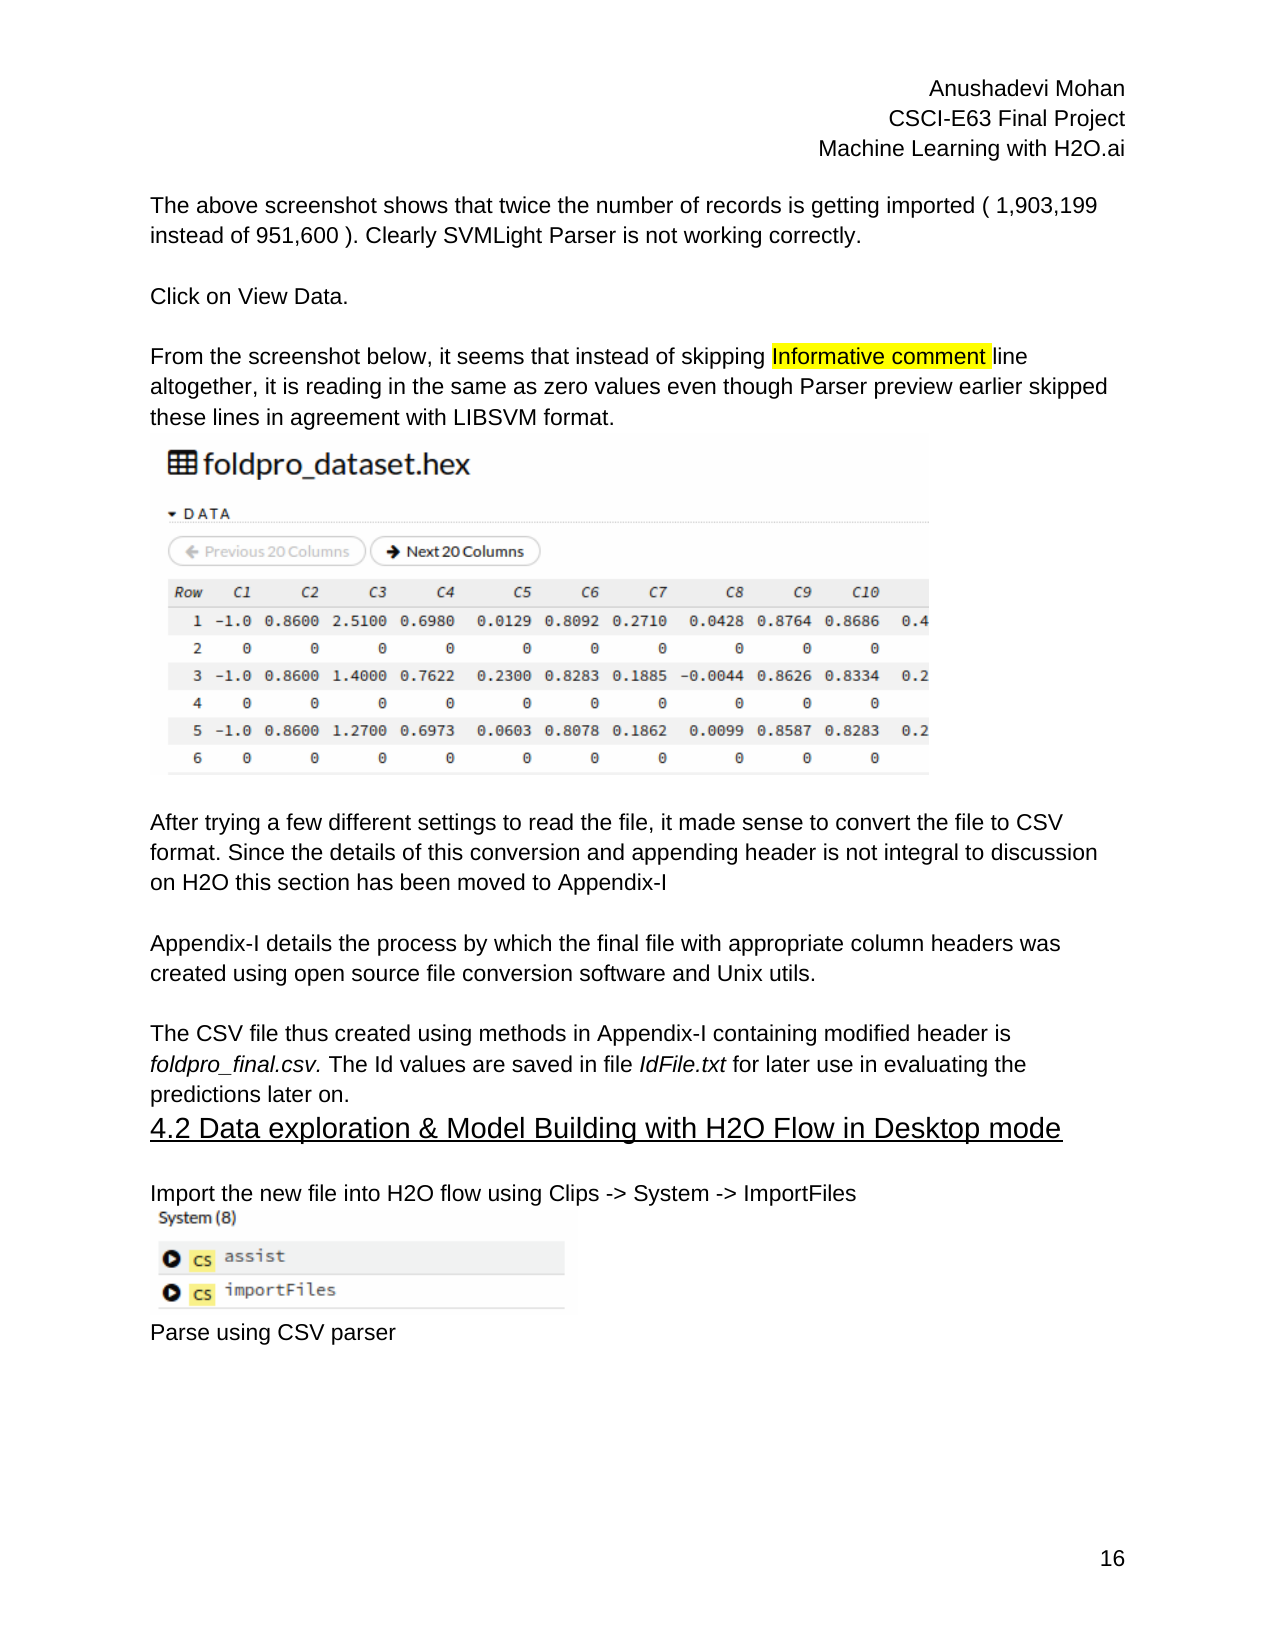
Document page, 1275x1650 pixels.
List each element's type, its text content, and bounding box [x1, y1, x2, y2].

text The above screenshot shows that twice the number of records is getting imported ( 1,903,199 instead of 951,600 ). Clearly SVMLight Parser is not working correctly. [150, 192, 1125, 248]
text Parse using CSV parser [150, 1318, 1125, 1345]
text 4.2 Data exploration & Model Building with H2O Flow in Desktop mode [150, 1111, 1125, 1144]
text Import the new file into H2O flow using Clips -> System -> ImportFiles [150, 1180, 1125, 1206]
text The CSV file thus created using methods in Appendix-I containing modified header is foldpro_final.csv. The Id values are saved in file IdFile.txt for later use in evaluating the predictions later on. [150, 1020, 1125, 1107]
picture [150, 1210, 578, 1315]
text Appendix-I details the process by which the final file with appropriate column headers was created using open source file conversion software and Unix utils. [150, 930, 1125, 986]
text Click on View Data. [150, 283, 1125, 309]
text After trying a few different settings to read the file, it made sense to convert the file to CSV format. Since the details of this conversion and appending header is not integral to discussion on H2O this section has been moved to Appendix-I [150, 809, 1125, 896]
picture [150, 433, 929, 775]
text From the screenshot below, it seems that instead of skipping Informative comment line altogether, it is reading in the same as zero values even though Parser preview earlier skipped these lines in agreement with LIBSVM format. [150, 343, 1125, 430]
